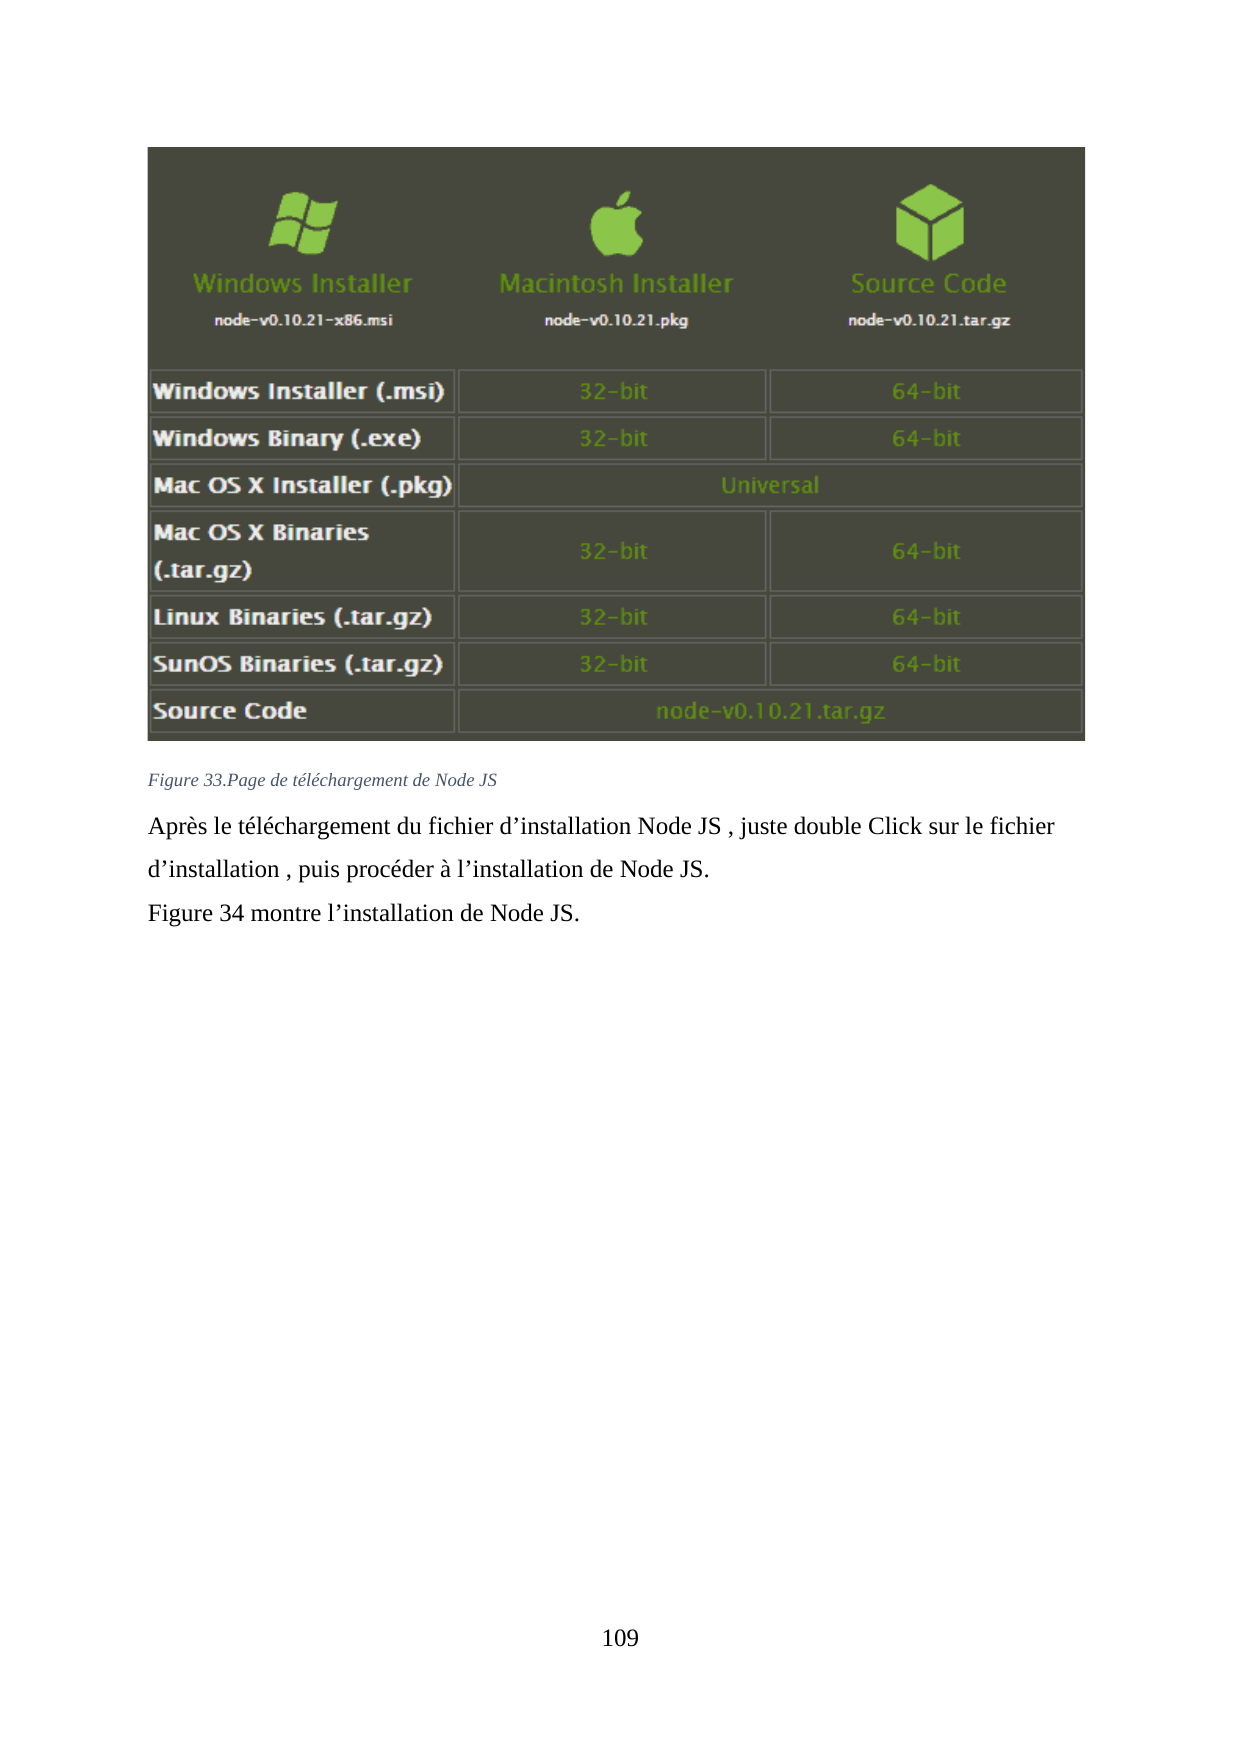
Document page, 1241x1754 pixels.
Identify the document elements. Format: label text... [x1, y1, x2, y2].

text Après le téléchargement du fichier d’installation Node JS , juste double Click sur le fichier d’installation , puis procéder à l’installation de Node JS. [148, 811, 1092, 883]
picture [147, 147, 1086, 741]
text Figure 34 montre l’installation de Node JS. [148, 898, 1092, 926]
text Figure 33.Page de téléchargement de Node JS [148, 769, 1092, 791]
